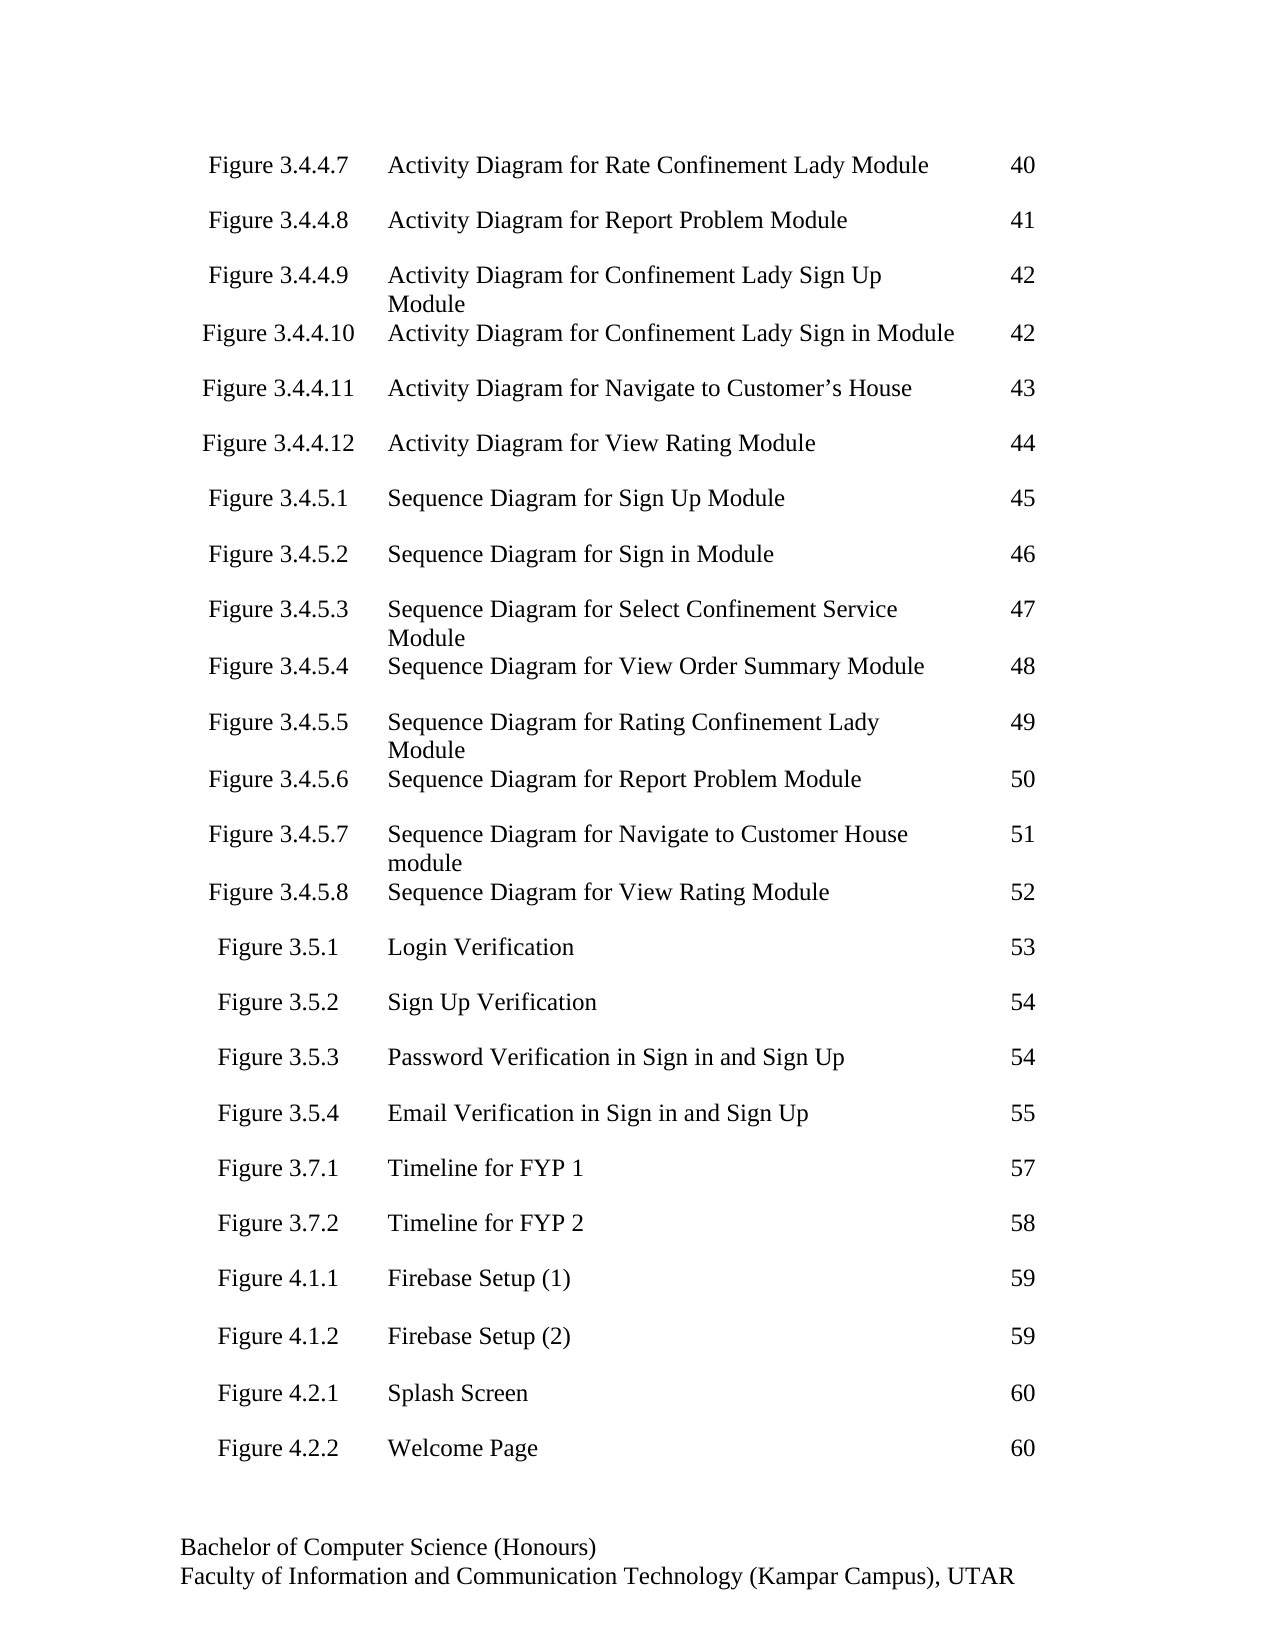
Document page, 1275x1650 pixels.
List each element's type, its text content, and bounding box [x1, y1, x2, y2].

table_cell Figure 3.4.5.3 [180, 594, 376, 651]
table_cell 53 [967, 932, 1079, 987]
table_cell 45 [967, 484, 1079, 539]
table_cell Figure 3.4.4.8 [180, 205, 376, 260]
table_cell Figure 3.4.5.8 [180, 877, 376, 932]
table_cell Timeline for FYP 2 [376, 1208, 967, 1263]
table_cell 59 [967, 1263, 1079, 1321]
table_cell Activity Diagram for Navigate to Customer’s House [376, 373, 967, 428]
table_cell 50 [967, 764, 1079, 819]
table_cell Figure 3.4.4.7 [180, 150, 376, 205]
table_cell Figure 3.4.4.9 [180, 260, 376, 318]
table_cell Login Verification [376, 932, 967, 987]
table_cell 40 [967, 150, 1079, 205]
table_cell 59 [967, 1321, 1079, 1378]
table_cell 60 [967, 1378, 1079, 1433]
table_cell Activity Diagram for Confinement Lady Sign Up Module [376, 260, 967, 318]
table_cell Sequence Diagram for Rating Confinement Lady Module [376, 707, 967, 764]
table_cell Timeline for FYP 1 [376, 1153, 967, 1208]
table_cell Firebase Setup (1) [376, 1263, 967, 1321]
table_cell Firebase Setup (2) [376, 1321, 967, 1378]
table_cell 60 [967, 1434, 1079, 1489]
table_cell Sequence Diagram for View Rating Module [376, 877, 967, 932]
table_cell Activity Diagram for View Rating Module [376, 428, 967, 483]
table_cell Figure 3.4.5.2 [180, 539, 376, 594]
table_cell Figure 3.4.5.1 [180, 484, 376, 539]
table_cell Figure 3.5.4 [180, 1098, 376, 1153]
table_cell 42 [967, 318, 1079, 373]
table_cell Figure 3.4.4.12 [180, 428, 376, 483]
table_cell Figure 3.4.4.10 [180, 318, 376, 373]
table_cell Sequence Diagram for View Order Summary Module [376, 651, 967, 707]
table_cell 46 [967, 539, 1079, 594]
table_cell Figure 3.4.5.6 [180, 764, 376, 819]
table_cell Figure 3.7.1 [180, 1153, 376, 1208]
table_cell Password Verification in Sign in and Sign Up [376, 1043, 967, 1098]
table_cell 51 [967, 819, 1079, 877]
table_cell Figure 3.4.4.11 [180, 373, 376, 428]
table_cell Figure 4.1.2 [180, 1321, 376, 1378]
table_cell 52 [967, 877, 1079, 932]
table_cell Figure 3.4.5.5 [180, 707, 376, 764]
table_cell Figure 3.5.3 [180, 1043, 376, 1098]
table_cell Figure 3.4.5.7 [180, 819, 376, 877]
table_cell 44 [967, 428, 1079, 483]
table_cell 55 [967, 1098, 1079, 1153]
table_cell Figure 4.1.1 [180, 1263, 376, 1321]
table_cell 57 [967, 1153, 1079, 1208]
table_cell Sequence Diagram for Navigate to Customer House module [376, 819, 967, 877]
table_cell 42 [967, 260, 1079, 318]
table_cell 54 [967, 1043, 1079, 1098]
table_cell Figure 3.4.5.4 [180, 651, 376, 707]
table_cell 41 [967, 205, 1079, 260]
table_cell Figure 3.5.1 [180, 932, 376, 987]
table_cell Sequence Diagram for Sign in Module [376, 539, 967, 594]
table_cell Figure 4.2.1 [180, 1378, 376, 1433]
table_cell Splash Screen [376, 1378, 967, 1433]
table_cell Activity Diagram for Confinement Lady Sign in Module [376, 318, 967, 373]
table_cell Sequence Diagram for Report Problem Module [376, 764, 967, 819]
table_cell 54 [967, 987, 1079, 1042]
table_cell Sequence Diagram for Select Confinement Service Module [376, 594, 967, 651]
table_cell 49 [967, 707, 1079, 764]
table_cell Welcome Page [376, 1434, 967, 1489]
table_cell 47 [967, 594, 1079, 651]
table_cell Email Verification in Sign in and Sign Up [376, 1098, 967, 1153]
table_cell 43 [967, 373, 1079, 428]
table_cell Figure 4.2.2 [180, 1434, 376, 1489]
table_cell 58 [967, 1208, 1079, 1263]
table_cell Figure 3.5.2 [180, 987, 376, 1042]
table_cell Sign Up Verification [376, 987, 967, 1042]
table_cell Figure 3.7.2 [180, 1208, 376, 1263]
table_cell Activity Diagram for Report Problem Module [376, 205, 967, 260]
table_cell Sequence Diagram for Sign Up Module [376, 484, 967, 539]
table_cell 48 [967, 651, 1079, 707]
table_cell Activity Diagram for Rate Confinement Lady Module [376, 150, 967, 205]
